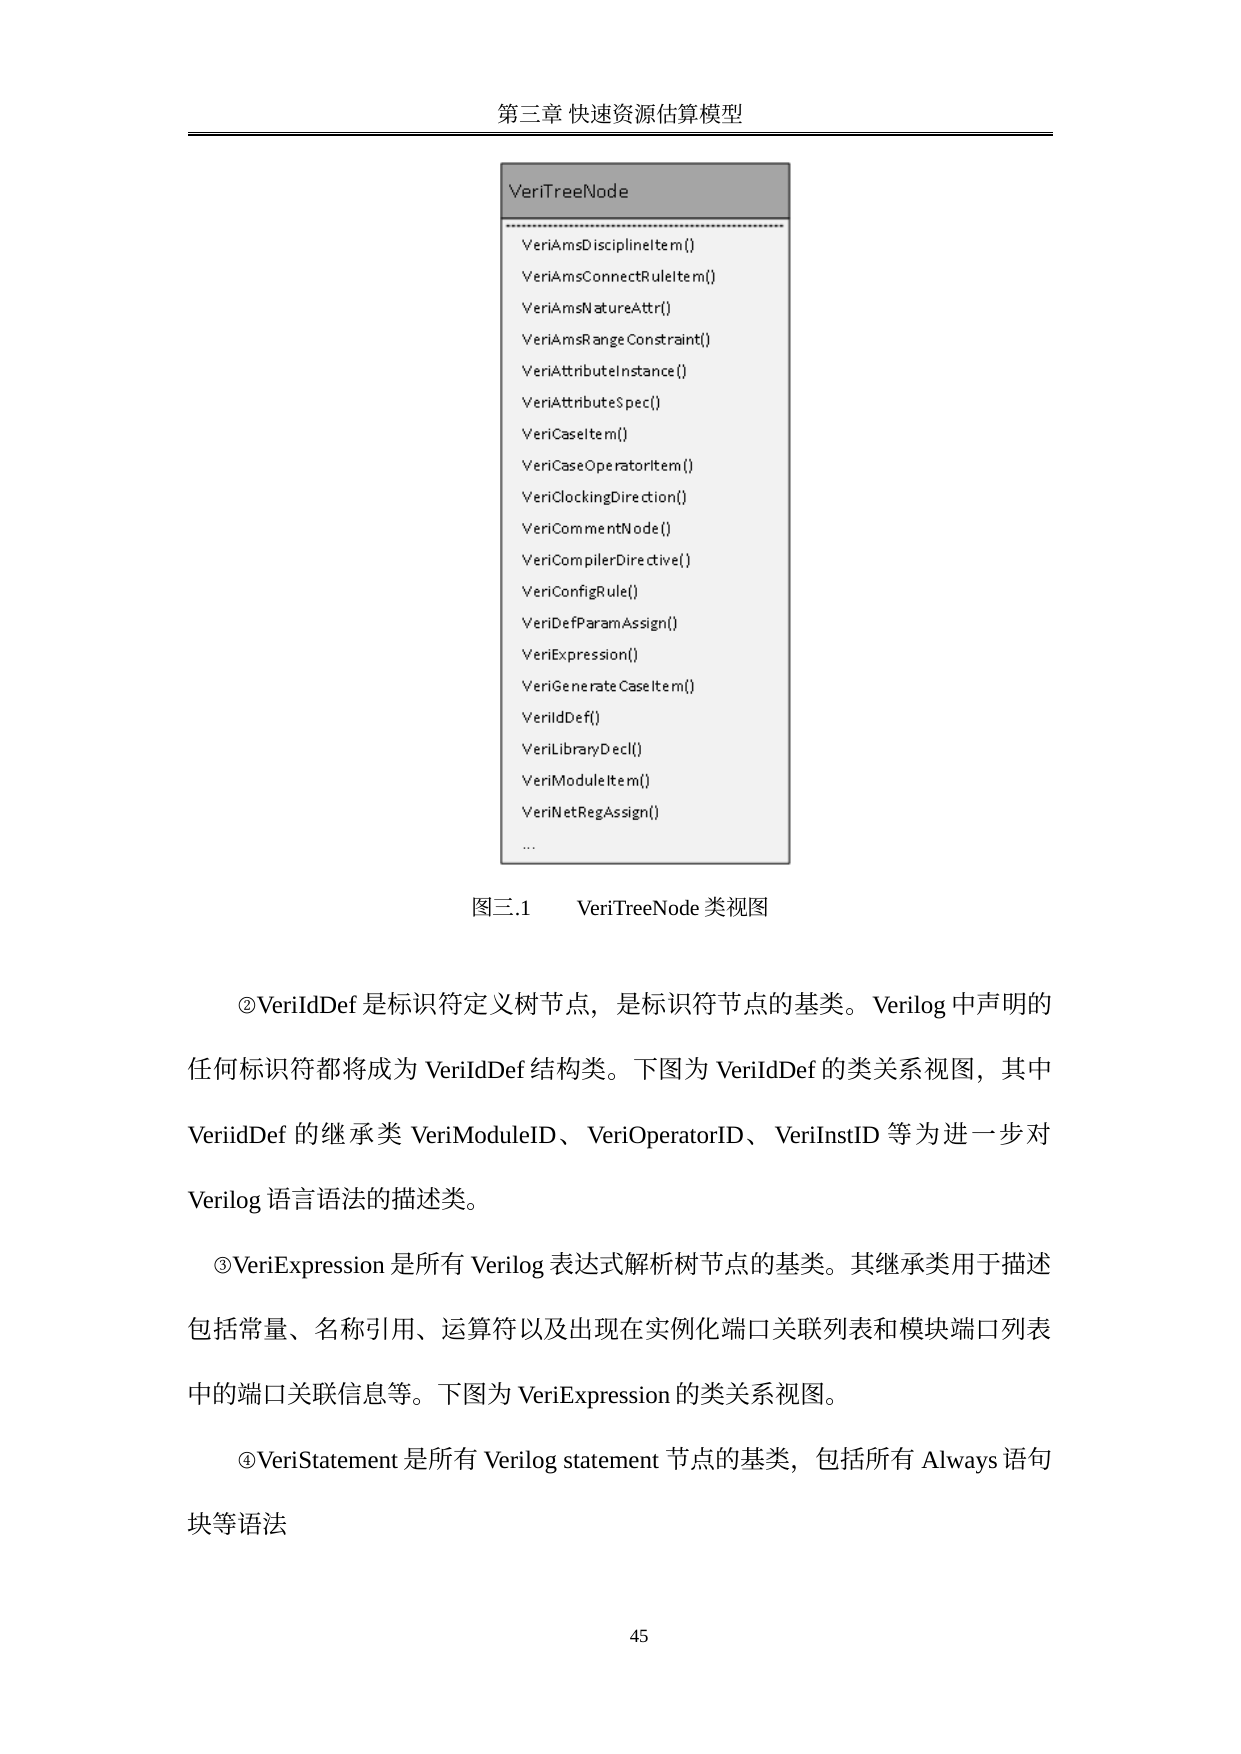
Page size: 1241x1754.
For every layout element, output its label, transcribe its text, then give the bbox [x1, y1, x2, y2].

text VeriTreeNode类视图 [187, 889, 1053, 922]
text ④VeriStatement是所有Verilog statement 节点的基类，包括所有Always语句块等语法 [187, 1425, 1053, 1555]
picture [499, 162, 792, 866]
text ②VeriIdDef是标识符定义树节点，是标识符节点的基类。Verilog中声明的任何标识符都将成为VeriIdDef结构类。下图为VeriIdDef的类关系视图，其中VeriidDef的继承类VeriModuleID、VeriOperatorID、VeriInstID等为进一步对Verilog语言语法的描述类。 [187, 970, 1053, 1230]
text ③VeriExpression是所有Verilog表达式解析树节点的基类。其继承类用于描述包括常量、名称引用、运算符以及出现在实例化端口关联列表和模块端口列表中的端口关联信息等。下图为VeriExpression的类关系视图。 [187, 1230, 1053, 1425]
